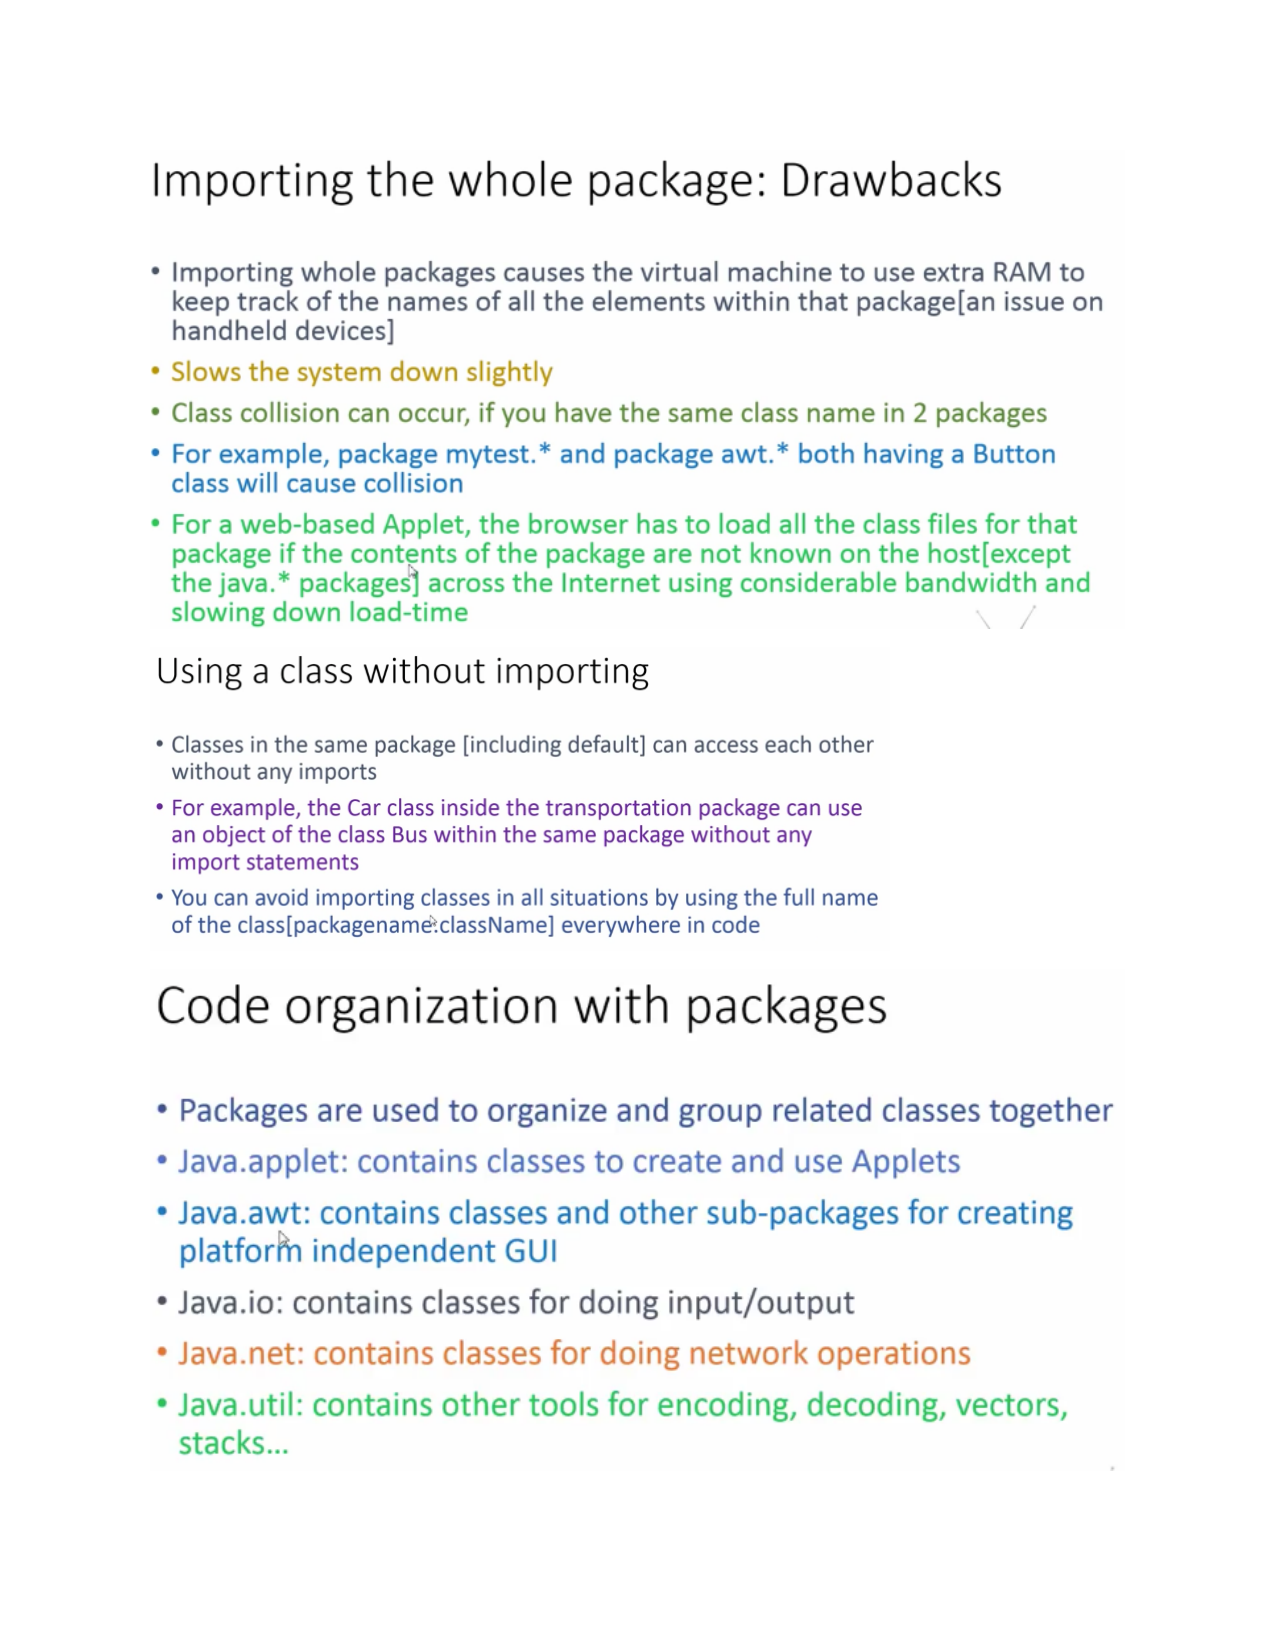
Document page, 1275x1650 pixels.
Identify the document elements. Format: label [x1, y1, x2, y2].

picture [150, 647, 890, 951]
picture [150, 150, 1125, 629]
picture [150, 969, 1125, 1471]
